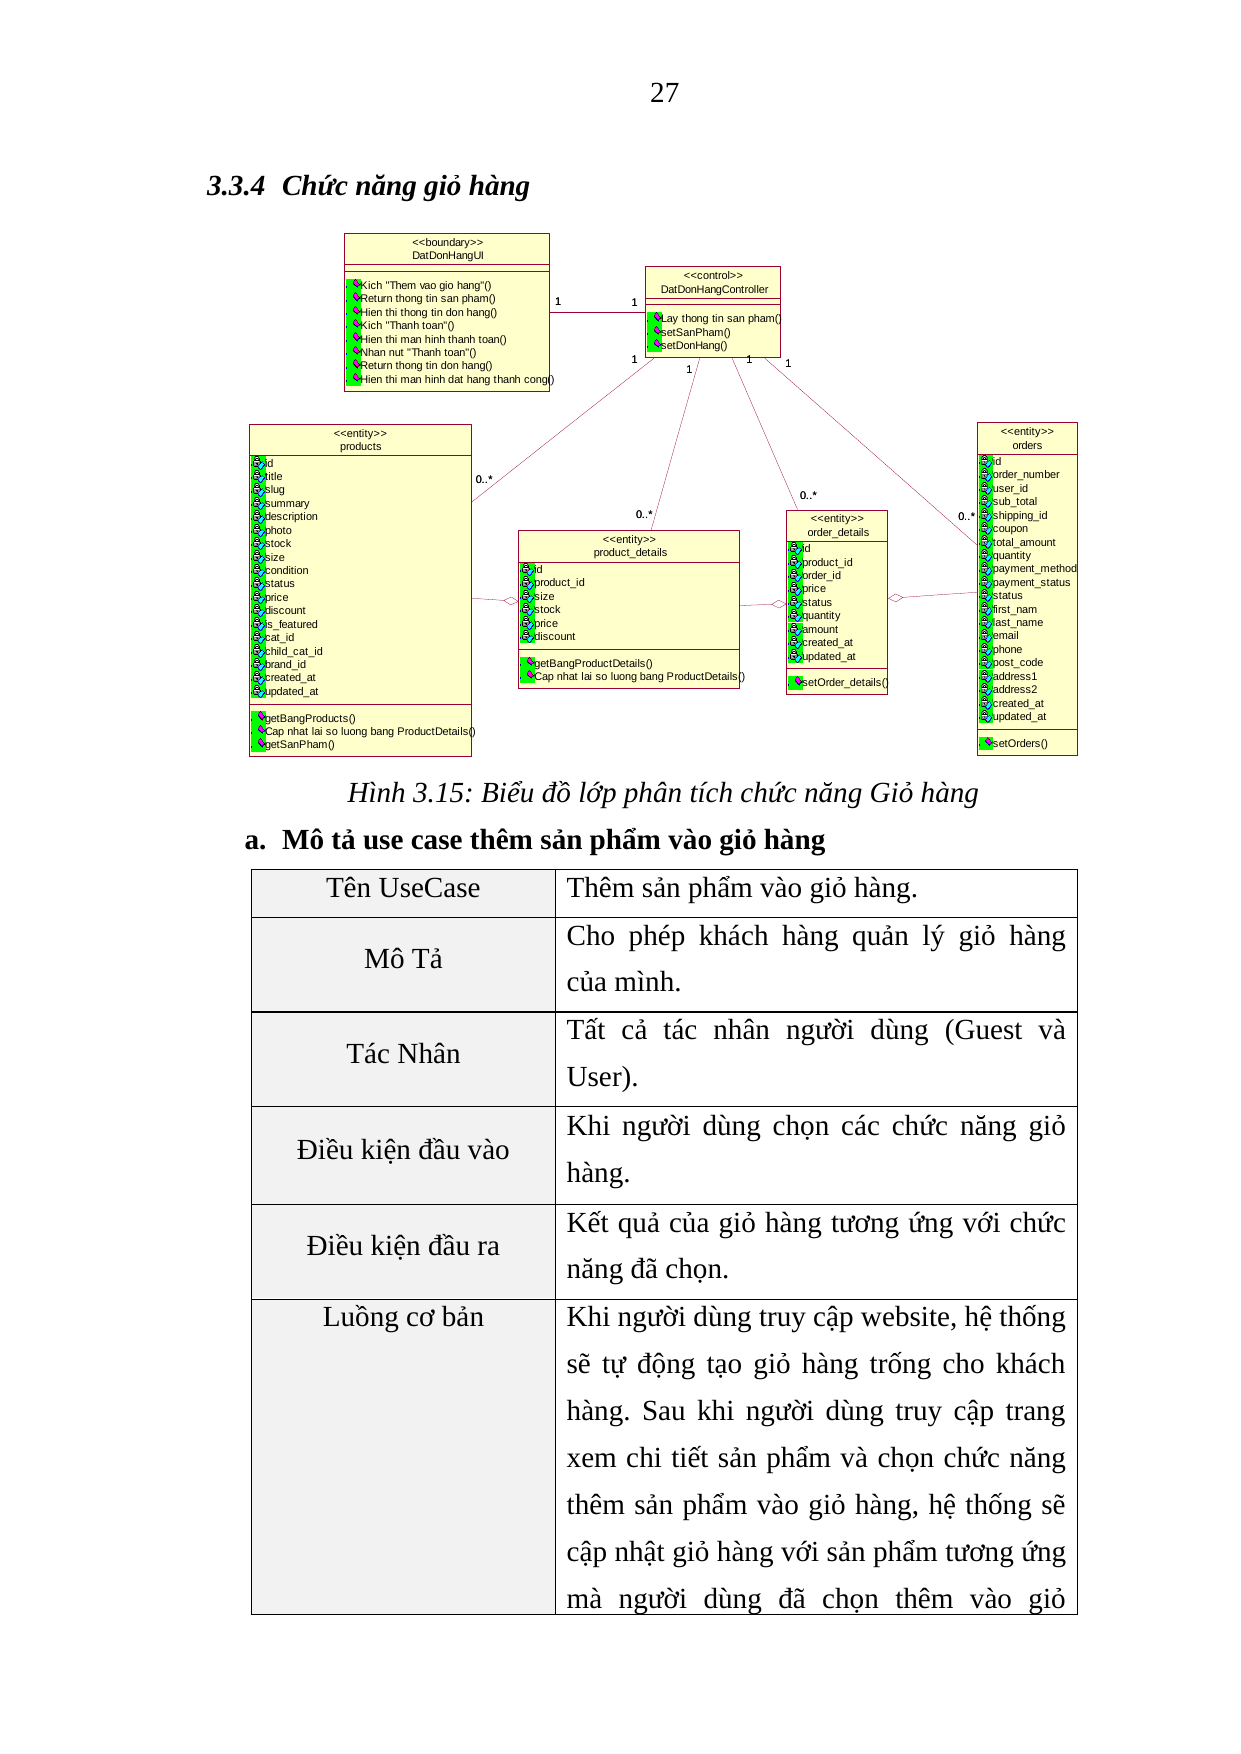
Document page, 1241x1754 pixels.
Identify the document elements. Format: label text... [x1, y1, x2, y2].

table_cell Tất cả tác nhân người dùng (Guest và User). [556, 1013, 1077, 1106]
table_cell Cho phép khách hàng quản lý giỏ hàng của mình. [556, 918, 1077, 1011]
table_cell Tác Nhân [252, 1013, 555, 1106]
subtitle Chức năng giỏ hàng [207, 168, 1122, 201]
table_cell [556, 1300, 1077, 1614]
table_cell Điều kiện đầu vào [252, 1107, 555, 1204]
table_header Tên UseCase [252, 870, 555, 917]
subtitle Mô tả use case thêm sản phẩm vào giỏ hàng [244, 822, 1122, 855]
table_cell Khi người dùng chọn các chức năng giỏ hàng. [556, 1107, 1077, 1204]
table_cell Kết quả của giỏ hàng tương ứng với chức năng đã chọn. [556, 1205, 1077, 1298]
table_cell Luồng cơ bản [252, 1300, 555, 1614]
table_header Thêm sản phẩm vào giỏ hàng. [556, 870, 1077, 917]
table_cell Mô Tả [252, 918, 555, 1011]
table_cell Điều kiện đầu ra [252, 1205, 555, 1298]
